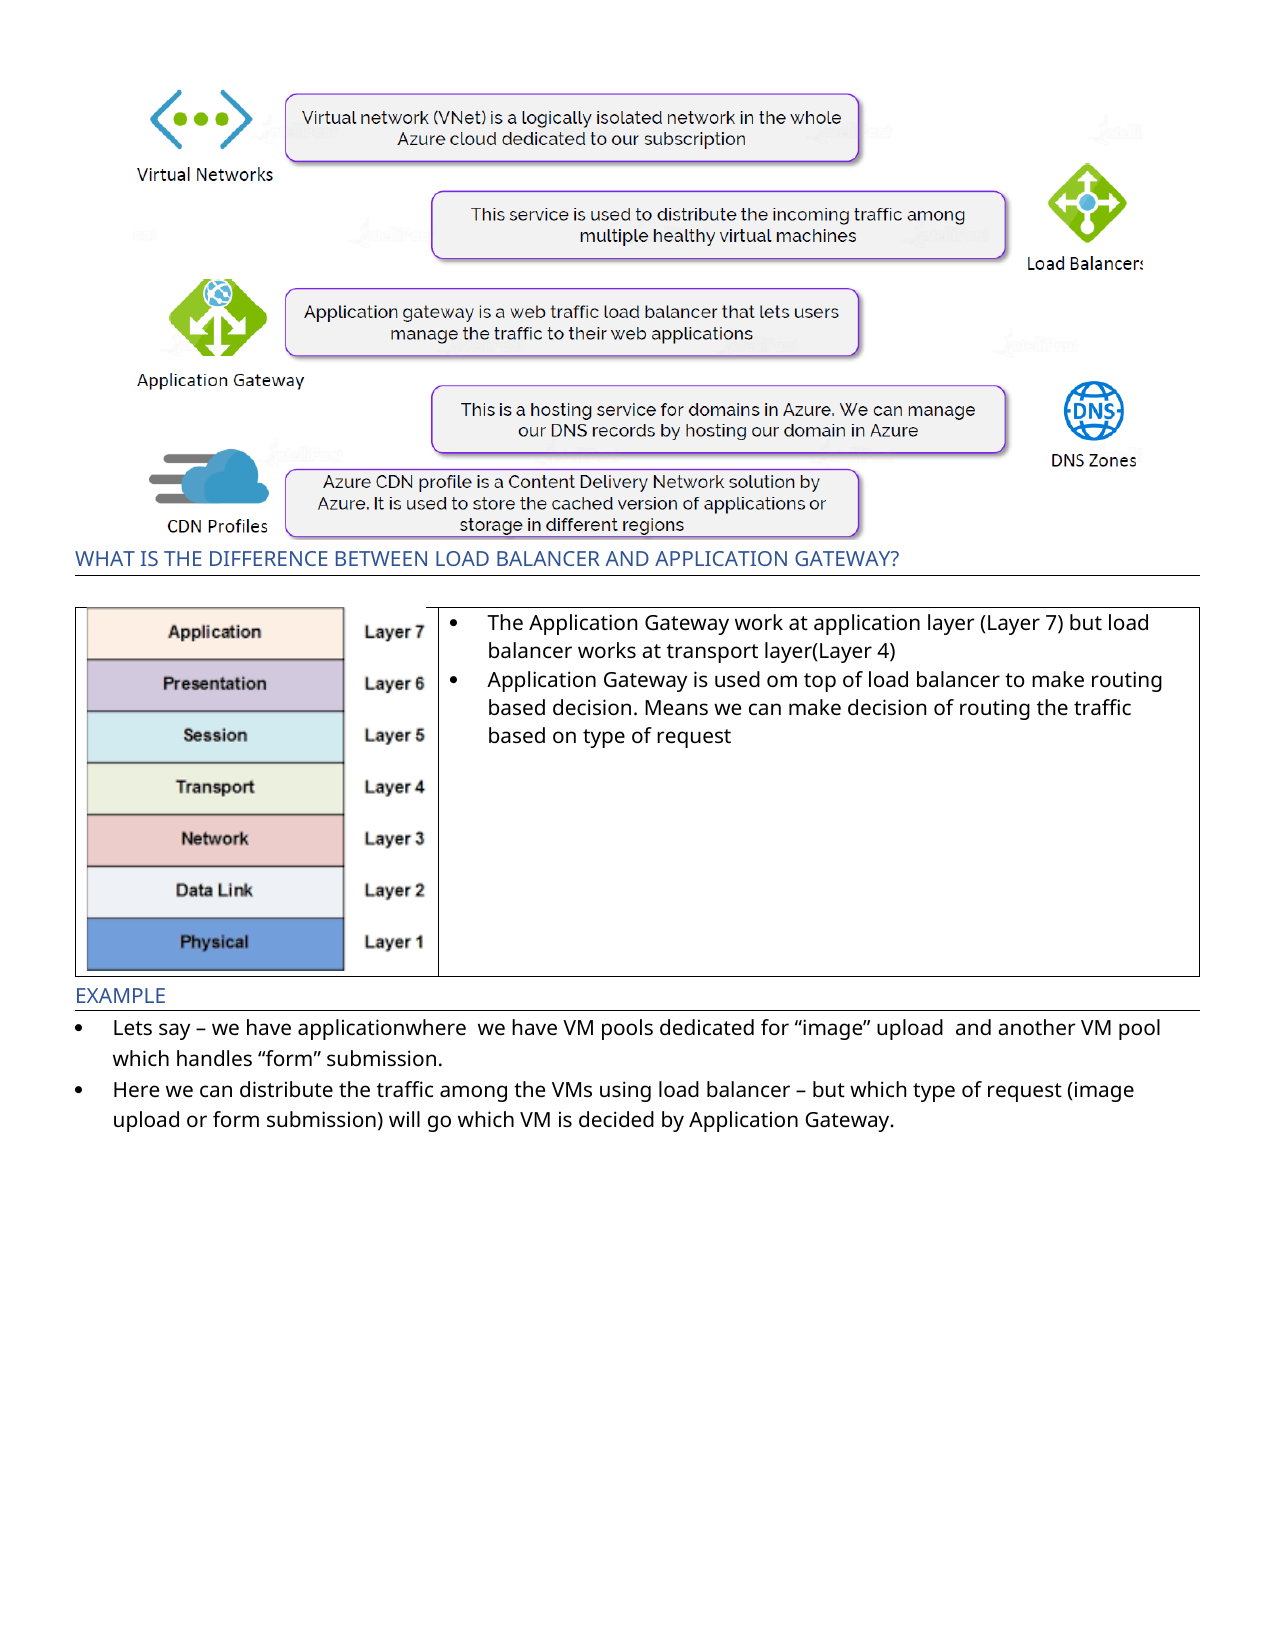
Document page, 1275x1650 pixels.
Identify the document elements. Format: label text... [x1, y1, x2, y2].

picture [86, 607, 426, 971]
list Lets say – we have applicationwhere we have VM pools dedicated for “image” upload and another VM pool which handles “form” submission. [75, 1013, 1200, 1073]
picture [132, 75, 1143, 540]
subtitle EXAMPLE [75, 981, 1200, 1010]
table_header The Application Gateway work at application layer (Layer 7) but load balancer works at transport layer(Layer 4) Application Gateway is used om top of load balancer to make routing based decision. Means we can make decision of routing the traffic based on type of request [439, 608, 1199, 976]
subtitle WHAT IS THE DIFFERENCE BETWEEN LOAD BALANCER AND APPLICATION GATEWAY? [75, 544, 1200, 575]
list Here we can distribute the traffic among the VMs using load balancer – but which type of request (image upload or form submission) will go which VM is decided by Application Gateway. [75, 1075, 1200, 1134]
table_header [76, 608, 438, 976]
